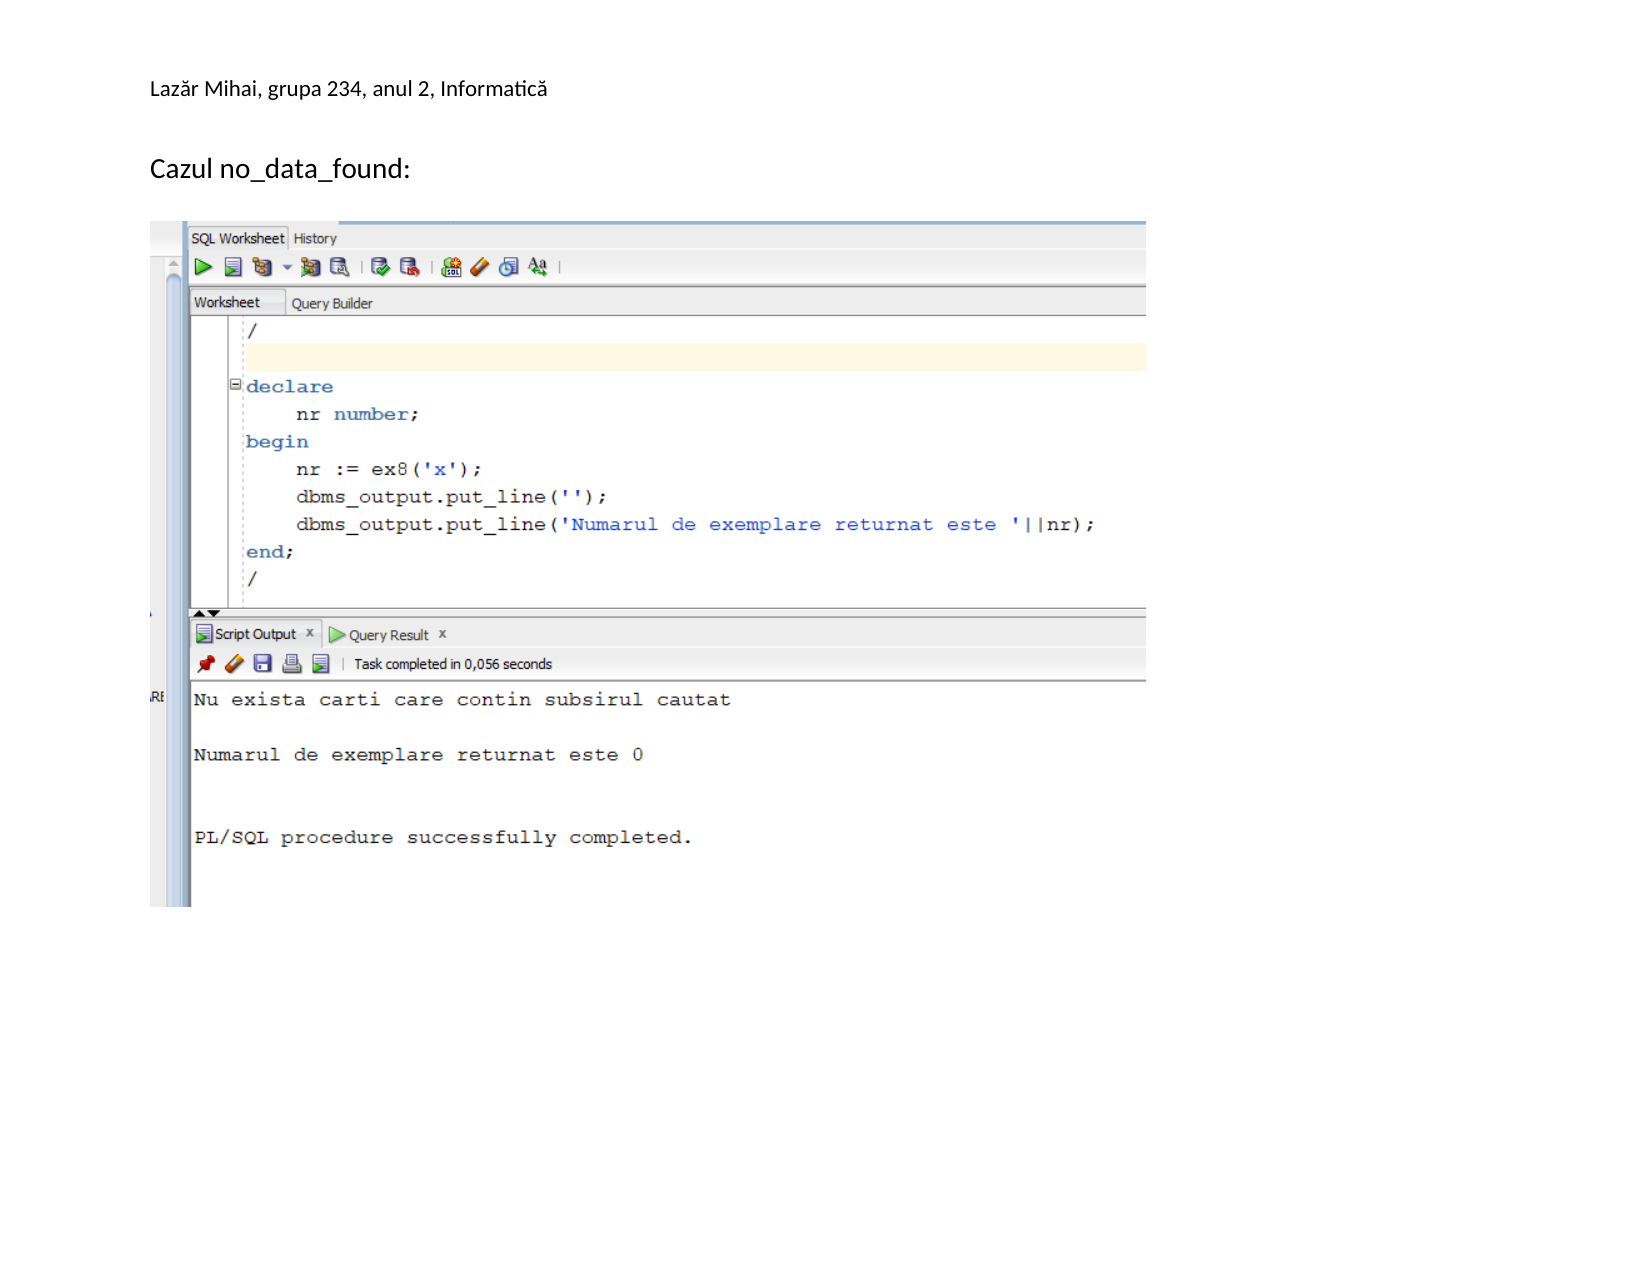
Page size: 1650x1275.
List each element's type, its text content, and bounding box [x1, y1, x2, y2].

picture [150, 221, 1147, 907]
text Cazul no_data_found: [150, 150, 1500, 186]
